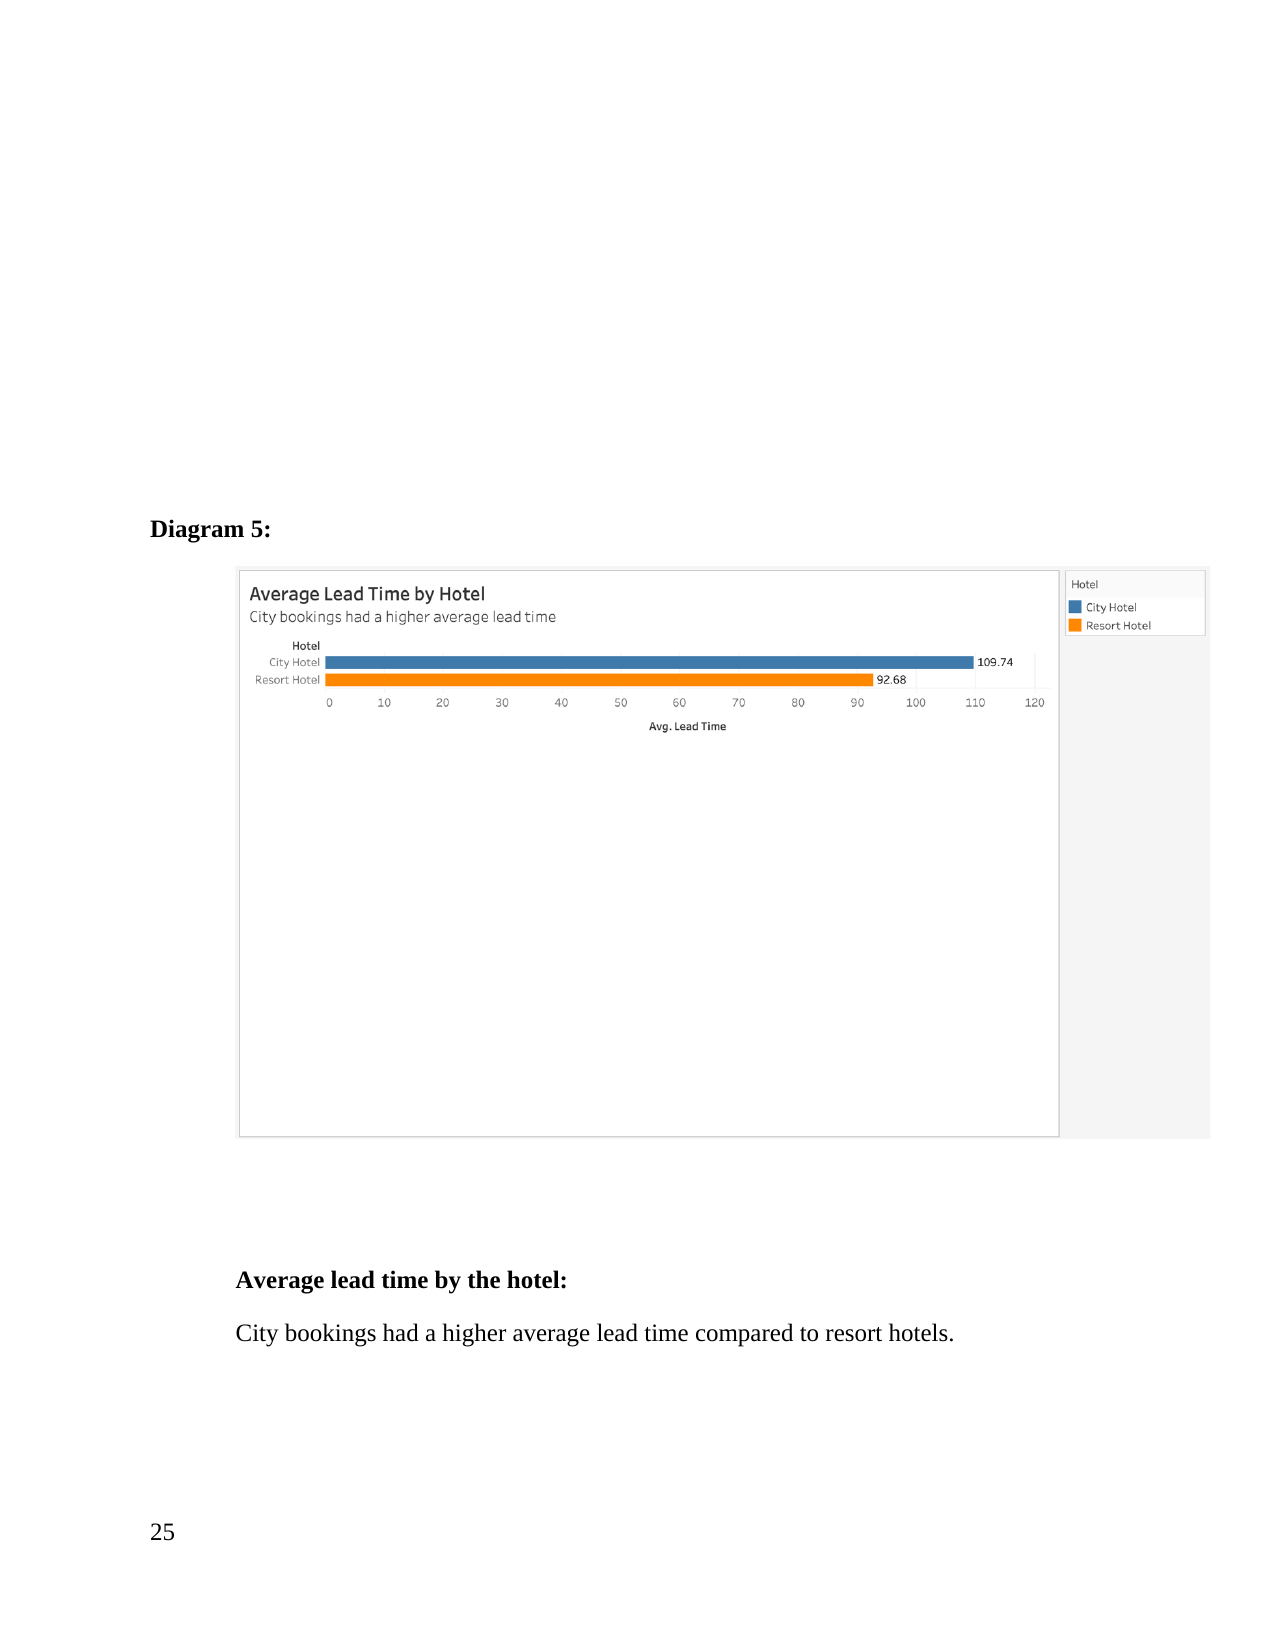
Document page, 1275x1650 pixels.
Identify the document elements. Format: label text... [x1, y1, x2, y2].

picture [235, 566, 1211, 1139]
text Diagram 5: [150, 514, 1039, 543]
text City bookings had a higher average lead time compared to resort hotels. [160, 1318, 1039, 1346]
text Average lead time by the hotel: [160, 1266, 1039, 1294]
